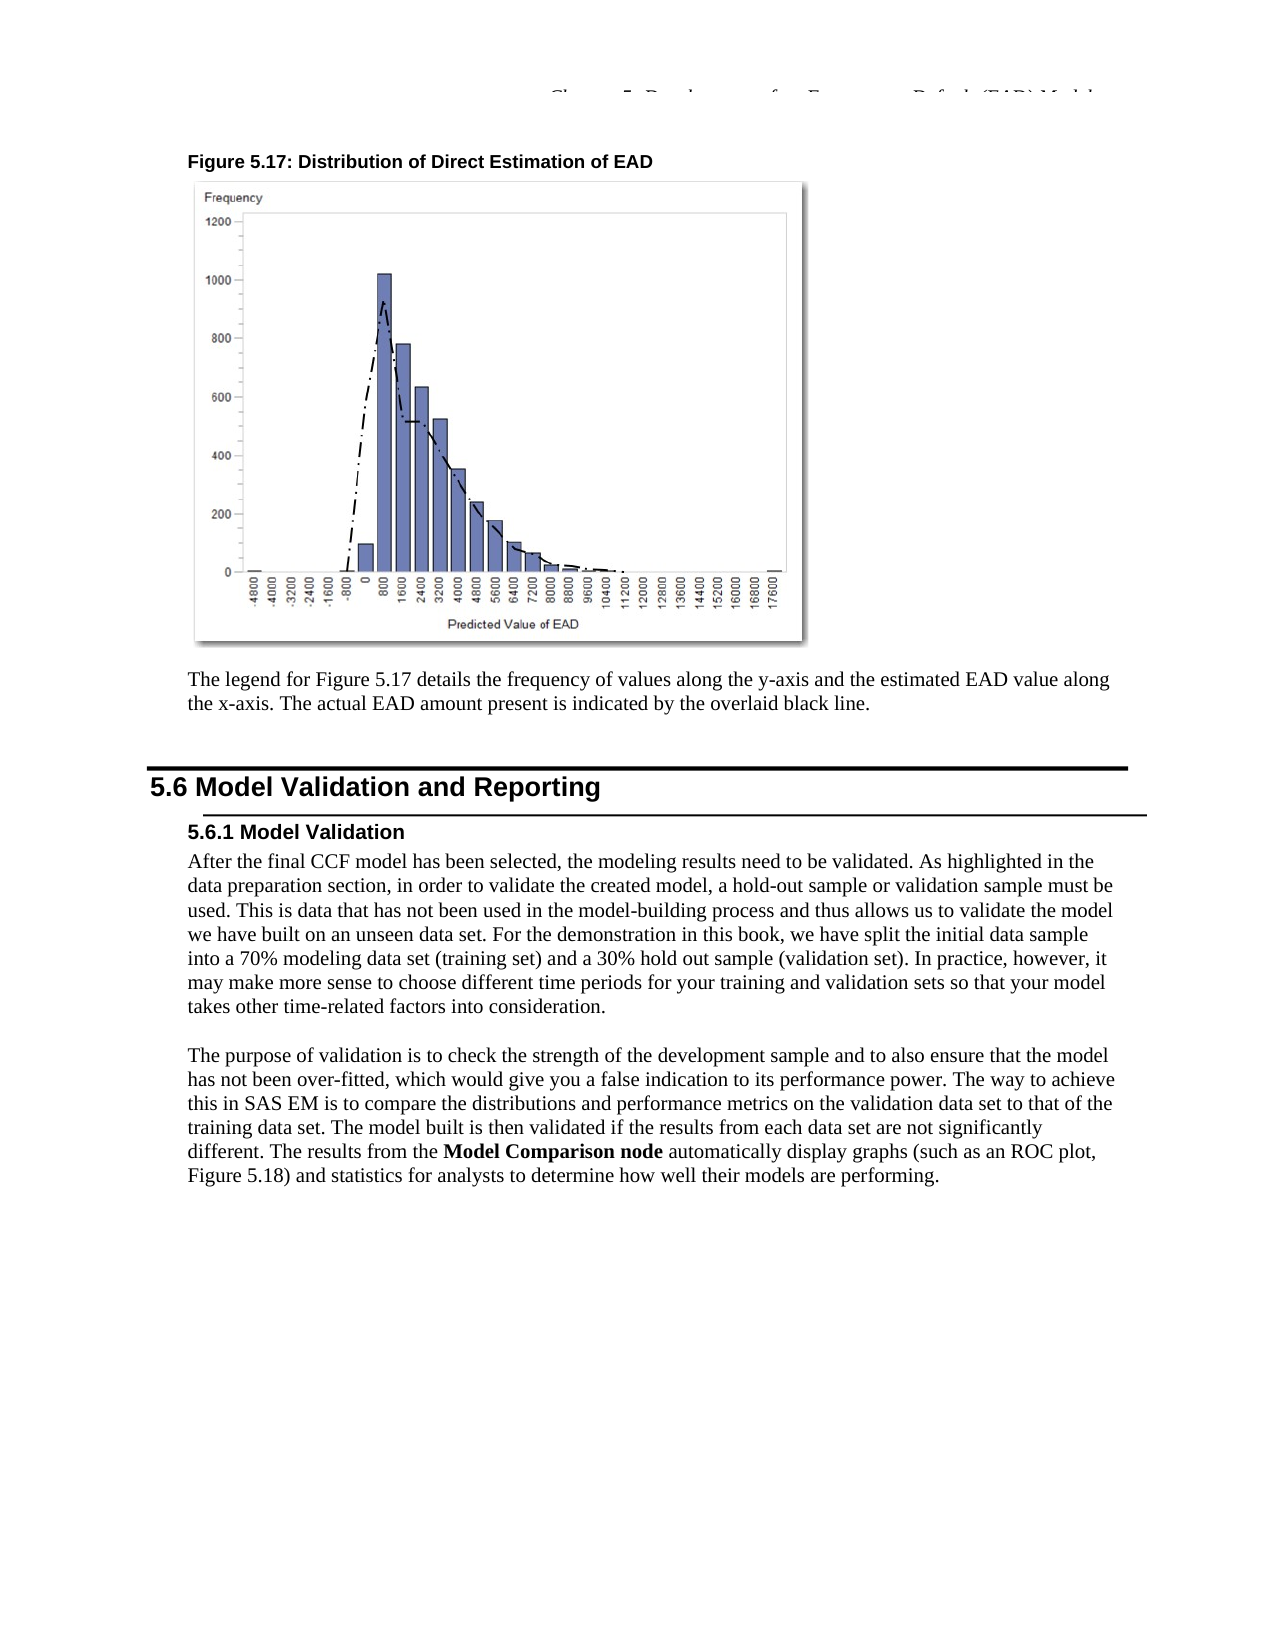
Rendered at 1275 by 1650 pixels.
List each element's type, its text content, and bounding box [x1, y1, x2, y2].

picture [193, 181, 809, 648]
text The legend for Figure 5.17 details the frequency of values along the y-axis and the estimated EAD value along the x-axis. The actual EAD amount present is indicated by the overlaid black line. [187, 667, 1120, 715]
text Figure 5.17: Distribution of Direct Estimation of EAD [187, 151, 1223, 172]
subtitle Model Validation and Reporting [150, 762, 1223, 802]
text The purpose of validation is to check the strength of the development sample and to also ensure that the model has not been over-fitted, which would give you a false indication to its performance power. The way to achieve this in SAS EM is to compare the distributions and performance metrics on the validation data set to that of the training data set. The model built is then validated if the results from each data set are not significantly different. The results from the Model Comparison node automatically display graphs (such as an ROC plot, Figure 5.18) and statistics for analysts to determine how well their models are performing. [187, 1043, 1117, 1187]
list Model Validation [187, 820, 1223, 844]
text After the final CCF model has been selected, the modeling results need to be validated. As highlighted in the data preparation section, in order to validate the created model, a hold-out sample or validation sample must be used. This is data that has not been used in the model-building process and thus allows us to validate the model we have built on an unseen data set. For the demonstration in this book, we have split the initial data sample into a 70% modeling data set (training set) and a 30% hold out sample (validation set). In practice, however, it may make more sense to choose different time periods for your training and validation sets so that your model takes other time-related factors into consideration. [187, 849, 1116, 1018]
